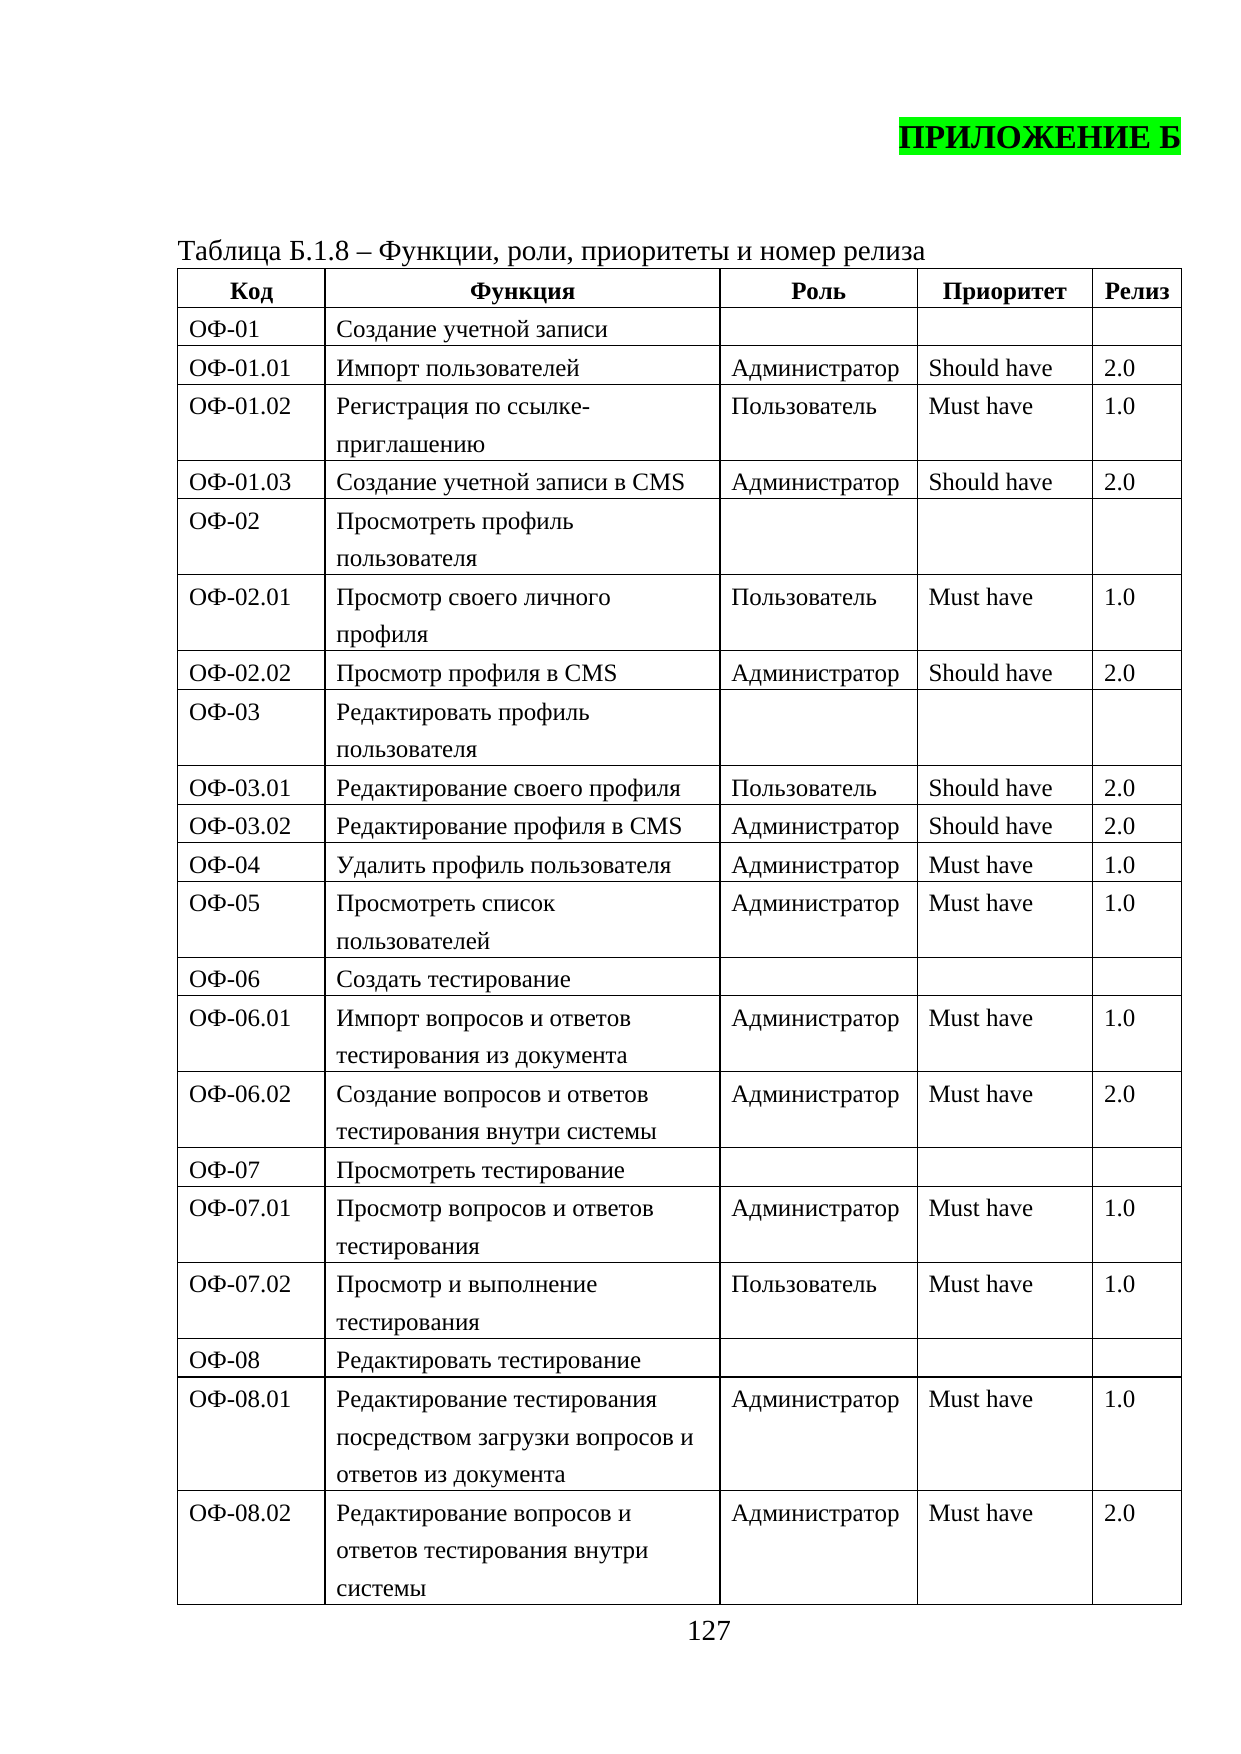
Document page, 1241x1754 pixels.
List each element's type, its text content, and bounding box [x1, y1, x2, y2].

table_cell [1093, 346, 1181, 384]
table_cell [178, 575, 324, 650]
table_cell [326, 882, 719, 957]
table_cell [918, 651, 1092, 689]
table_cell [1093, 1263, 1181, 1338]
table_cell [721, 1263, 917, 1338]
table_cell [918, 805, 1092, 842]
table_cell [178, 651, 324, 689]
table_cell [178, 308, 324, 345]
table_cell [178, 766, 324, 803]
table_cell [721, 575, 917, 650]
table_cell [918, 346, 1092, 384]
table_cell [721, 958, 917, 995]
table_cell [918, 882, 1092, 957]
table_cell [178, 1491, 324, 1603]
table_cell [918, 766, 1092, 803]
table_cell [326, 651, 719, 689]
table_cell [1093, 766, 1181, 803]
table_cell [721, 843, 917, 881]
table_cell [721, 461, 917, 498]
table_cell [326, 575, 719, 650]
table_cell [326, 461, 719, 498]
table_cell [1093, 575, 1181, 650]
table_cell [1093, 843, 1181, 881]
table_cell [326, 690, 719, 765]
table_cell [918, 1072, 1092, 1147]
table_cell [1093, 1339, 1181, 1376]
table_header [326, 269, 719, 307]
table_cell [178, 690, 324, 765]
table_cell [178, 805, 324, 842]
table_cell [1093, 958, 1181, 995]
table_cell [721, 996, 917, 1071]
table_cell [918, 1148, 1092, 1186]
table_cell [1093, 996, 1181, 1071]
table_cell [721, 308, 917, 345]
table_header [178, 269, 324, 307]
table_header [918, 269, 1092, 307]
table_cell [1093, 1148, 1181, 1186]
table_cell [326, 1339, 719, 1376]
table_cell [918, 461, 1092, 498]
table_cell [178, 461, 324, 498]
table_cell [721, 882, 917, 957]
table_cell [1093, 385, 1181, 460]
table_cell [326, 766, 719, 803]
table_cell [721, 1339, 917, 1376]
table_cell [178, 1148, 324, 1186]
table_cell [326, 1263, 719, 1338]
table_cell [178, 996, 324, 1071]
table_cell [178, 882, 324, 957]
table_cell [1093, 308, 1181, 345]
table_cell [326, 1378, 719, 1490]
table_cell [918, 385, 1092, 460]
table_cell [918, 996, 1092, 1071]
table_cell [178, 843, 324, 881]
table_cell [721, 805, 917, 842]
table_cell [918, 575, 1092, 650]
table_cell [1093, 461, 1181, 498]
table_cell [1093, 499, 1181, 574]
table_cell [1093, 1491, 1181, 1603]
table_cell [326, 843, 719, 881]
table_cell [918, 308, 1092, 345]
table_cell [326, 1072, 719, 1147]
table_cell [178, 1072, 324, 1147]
text Таблица Б.1.8 – Функции, роли, приоритеты и номер релиза [177, 231, 1181, 268]
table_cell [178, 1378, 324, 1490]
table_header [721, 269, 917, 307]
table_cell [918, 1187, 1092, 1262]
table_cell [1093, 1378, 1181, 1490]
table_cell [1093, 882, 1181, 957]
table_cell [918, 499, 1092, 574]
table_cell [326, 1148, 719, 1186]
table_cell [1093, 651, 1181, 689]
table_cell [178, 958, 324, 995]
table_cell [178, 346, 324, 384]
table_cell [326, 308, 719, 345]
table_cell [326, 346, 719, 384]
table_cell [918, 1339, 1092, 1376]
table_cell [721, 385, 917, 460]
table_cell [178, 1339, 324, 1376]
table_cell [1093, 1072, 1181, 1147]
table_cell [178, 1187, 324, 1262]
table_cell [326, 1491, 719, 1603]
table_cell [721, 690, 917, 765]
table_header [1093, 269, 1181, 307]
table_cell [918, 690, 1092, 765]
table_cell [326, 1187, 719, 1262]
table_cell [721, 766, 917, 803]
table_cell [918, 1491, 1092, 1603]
text ПРИЛОЖЕНИЕ Б [177, 118, 1181, 156]
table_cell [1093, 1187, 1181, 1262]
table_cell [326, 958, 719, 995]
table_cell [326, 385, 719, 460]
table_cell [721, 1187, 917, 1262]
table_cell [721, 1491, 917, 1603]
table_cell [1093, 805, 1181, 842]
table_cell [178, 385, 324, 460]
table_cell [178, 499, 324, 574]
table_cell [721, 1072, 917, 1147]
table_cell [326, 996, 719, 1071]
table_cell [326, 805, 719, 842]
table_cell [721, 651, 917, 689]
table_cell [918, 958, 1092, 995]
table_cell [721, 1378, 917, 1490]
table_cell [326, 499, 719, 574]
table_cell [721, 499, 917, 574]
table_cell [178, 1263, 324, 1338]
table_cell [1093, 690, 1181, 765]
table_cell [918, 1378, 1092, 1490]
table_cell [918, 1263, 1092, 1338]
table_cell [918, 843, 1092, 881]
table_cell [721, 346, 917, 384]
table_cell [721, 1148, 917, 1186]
